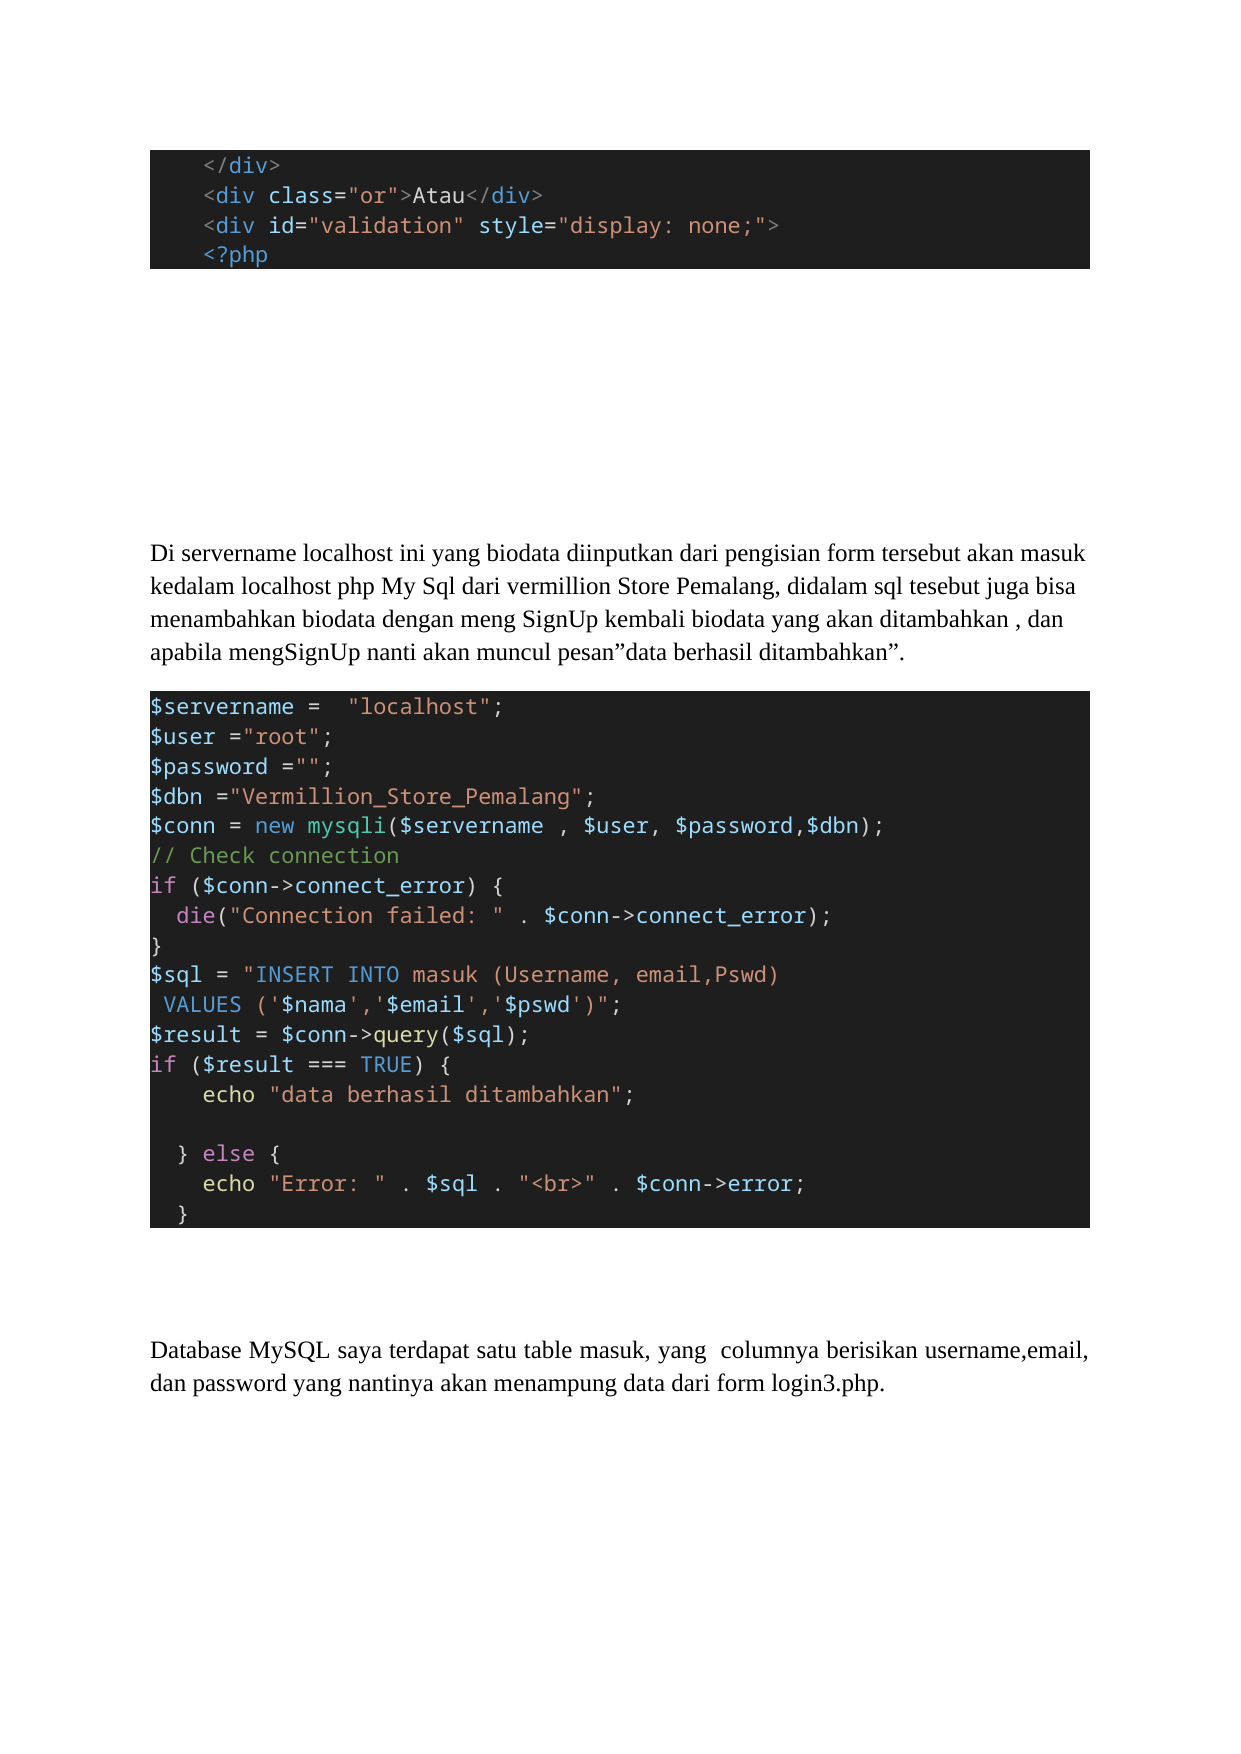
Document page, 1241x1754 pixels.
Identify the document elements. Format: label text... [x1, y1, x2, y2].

text $user ="root"; [150, 721, 1090, 751]
text <div class="or">Atau</div> [150, 180, 1090, 209]
text VALUES ('$nama','$email','$pswd')"; [150, 989, 1090, 1019]
text } else { [150, 1138, 1090, 1168]
text Di servername localhost ini yang biodata diinputkan dari pengisian form tersebut akan masuk kedalam localhost php My Sql dari vermillion Store Pemalang, didalam sql tesebut juga bisa menambahkan biodata dengan meng SignUp kembali biodata yang akan ditambahkan , dan apabila mengSignUp nanti akan muncul pesan”data berhasil ditambahkan”. [150, 538, 1090, 666]
text $sql = "INSERT INTO masuk (Username, email,Pswd) [150, 959, 1090, 989]
text <?php [150, 239, 1090, 269]
text die("Connection failed: " . $conn->connect_error); [150, 900, 1090, 930]
text $conn = new mysqli($servername , $user, $password,$dbn); [150, 811, 1090, 840]
text </div> [150, 150, 1090, 180]
text } [150, 1198, 1090, 1228]
text if ($conn->connect_error) { [150, 870, 1090, 900]
text echo "Error: " . $sql . "<br>" . $conn->error; [150, 1168, 1090, 1198]
text <div id="validation" style="display: none;"> [150, 209, 1090, 239]
text $servername = "localhost"; [150, 691, 1090, 721]
text } [150, 930, 1090, 959]
text $dbn ="Vermillion_Store_Pemalang"; [150, 781, 1090, 811]
text $password =""; [150, 751, 1090, 781]
text echo "data berhasil ditambahkan"; [150, 1079, 1090, 1108]
text if ($result === TRUE) { [150, 1049, 1090, 1079]
text // Check connection [150, 840, 1090, 870]
text Database MySQL saya terdapat satu table masuk, yang columnya berisikan username,email, dan password yang nantinya akan menampung data dari form login3.php. [150, 1335, 1090, 1397]
text $result = $conn->query($sql); [150, 1019, 1090, 1049]
